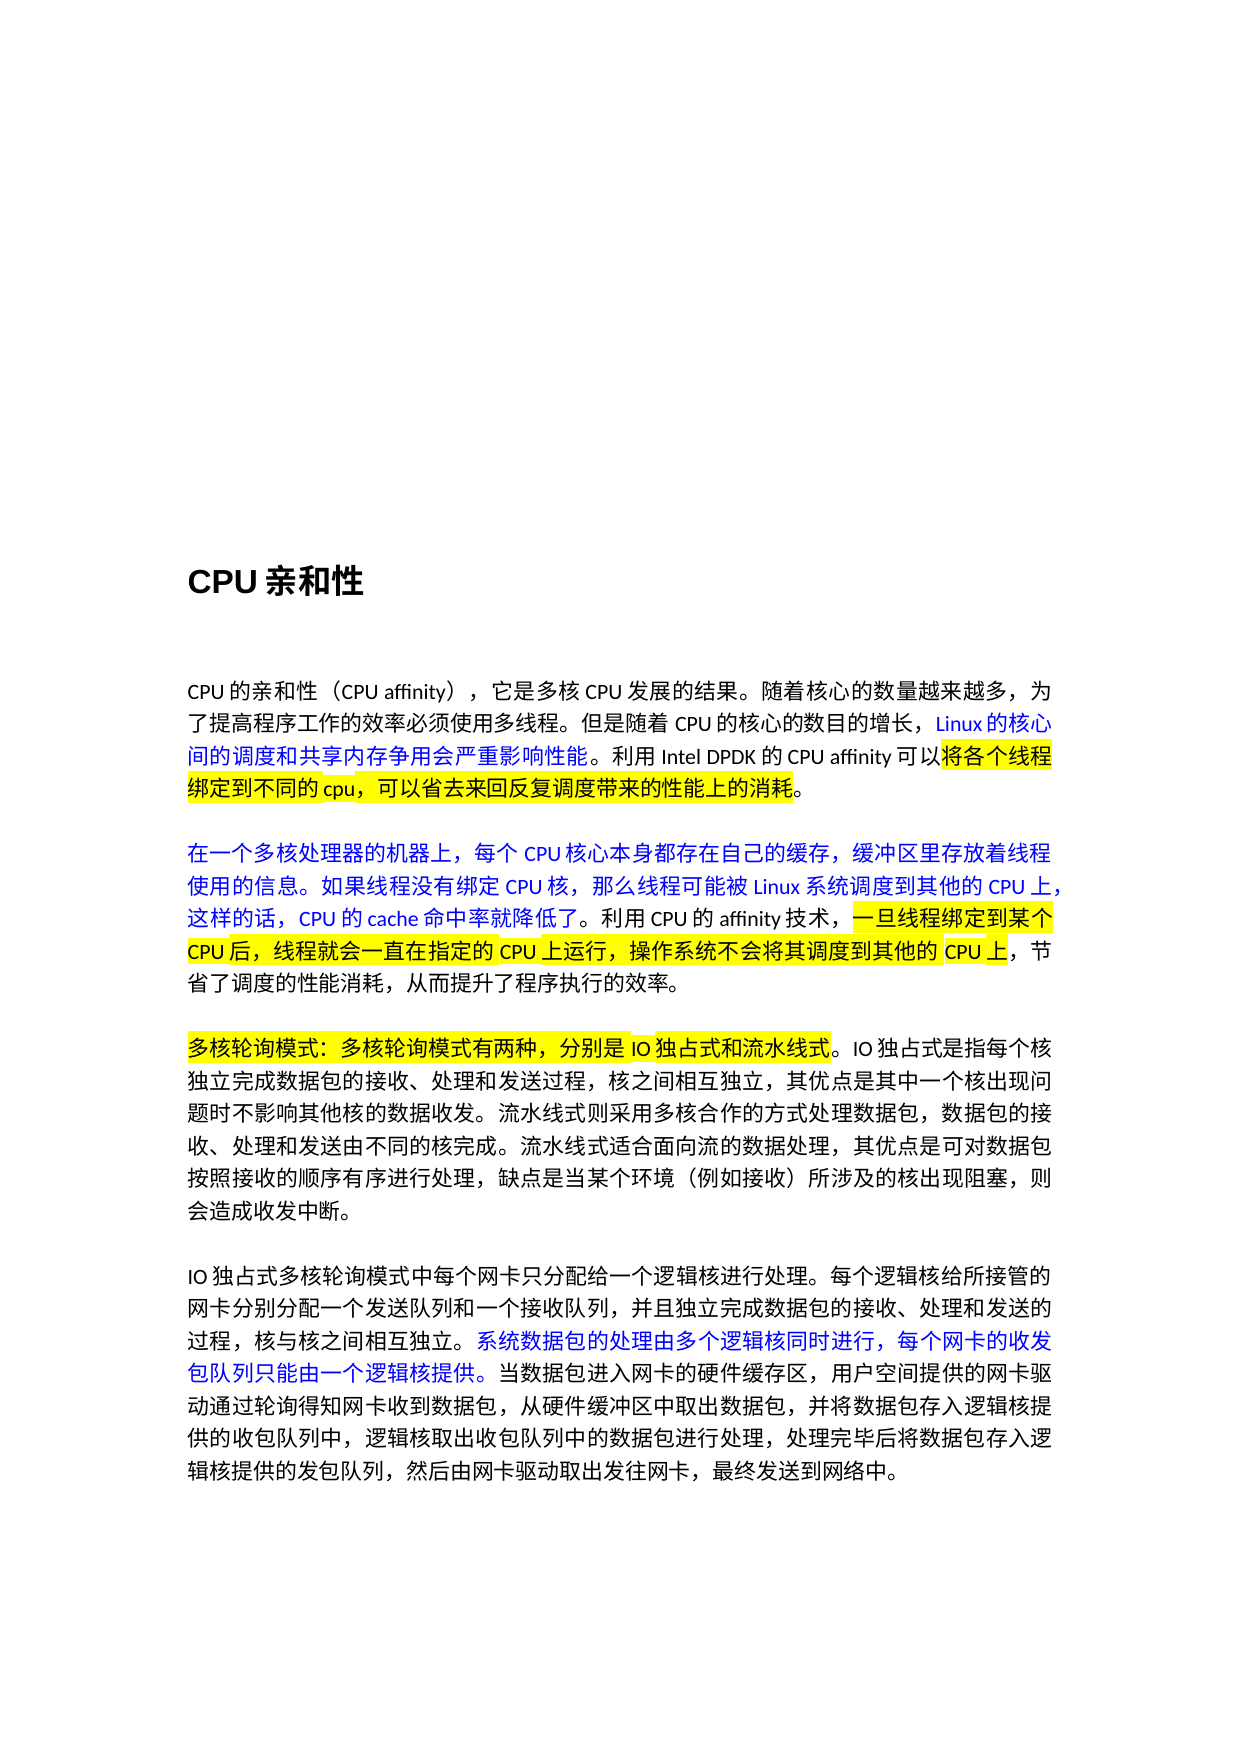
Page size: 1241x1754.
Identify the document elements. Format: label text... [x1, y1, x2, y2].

subtitle CPU亲和性 [187, 547, 1053, 612]
text 多核轮询模式：多核轮询模式有两种，分别是IO独占式和流水线式。IO独占式是指每个核独立完成数据包的接收、处理和发送过程，核之间相互独立，其优点是其中一个核出现问题时不影响其他核的数据收发。流水线式则采用多核合作的方式处理数据包，数据包的接收、处理和发送由不同的核完成。流水线式适合面向流的数据处理，其优点是可对数据包按照接收的顺序有序进行处理，缺点是当某个环境（例如接收）所涉及的核出现阻塞，则会造成收发中断。 [187, 1031, 1053, 1226]
text CPU的亲和性（CPU affinity），它是多核CPU发展的结果。随着核心的数量越来越多，为了提高程序工作的效率必须使用多线程。但是随着CPU的核心的数目的增长，Linux的核心间的调度和共享内存争用会严重影响性能。利用Intel DPDK的CPU affinity可以将各个线程绑定到不同的cpu，可以省去来回反复调度带来的性能上的消耗。 [187, 673, 1053, 803]
text 在一个多核处理器的机器上，每个CPU核心本身都存在自己的缓存，缓冲区里存放着线程使用的信息。如果线程没有绑定CPU核，那么线程可能被Linux系统调度到其他的CPU上，这样的话，CPU的cache命中率就降低了。利用CPU的affinity技术，一旦线程绑定到某个CPU后，线程就会一直在指定的CPU上运行，操作系统不会将其调度到其他的CPU上，节省了调度的性能消耗，从而提升了程序执行的效率。 [187, 836, 1053, 998]
text IO独占式多核轮询模式中每个网卡只分配给一个逻辑核进行处理。每个逻辑核给所接管的网卡分别分配一个发送队列和一个接收队列，并且独立完成数据包的接收、处理和发送的过程，核与核之间相互独立。系统数据包的处理由多个逻辑核同时进行，每个网卡的收发包队列只能由一个逻辑核提供。当数据包进入网卡的硬件缓存区，用户空间提供的网卡驱动通过轮询得知网卡收到数据包，从硬件缓冲区中取出数据包，并将数据包存入逻辑核提供的收包队列中，逻辑核取出收包队列中的数据包进行处理，处理完毕后将数据包存入逻辑核提供的发包队列，然后由网卡驱动取出发往网卡，最终发送到网络中。 [187, 1258, 1053, 1486]
